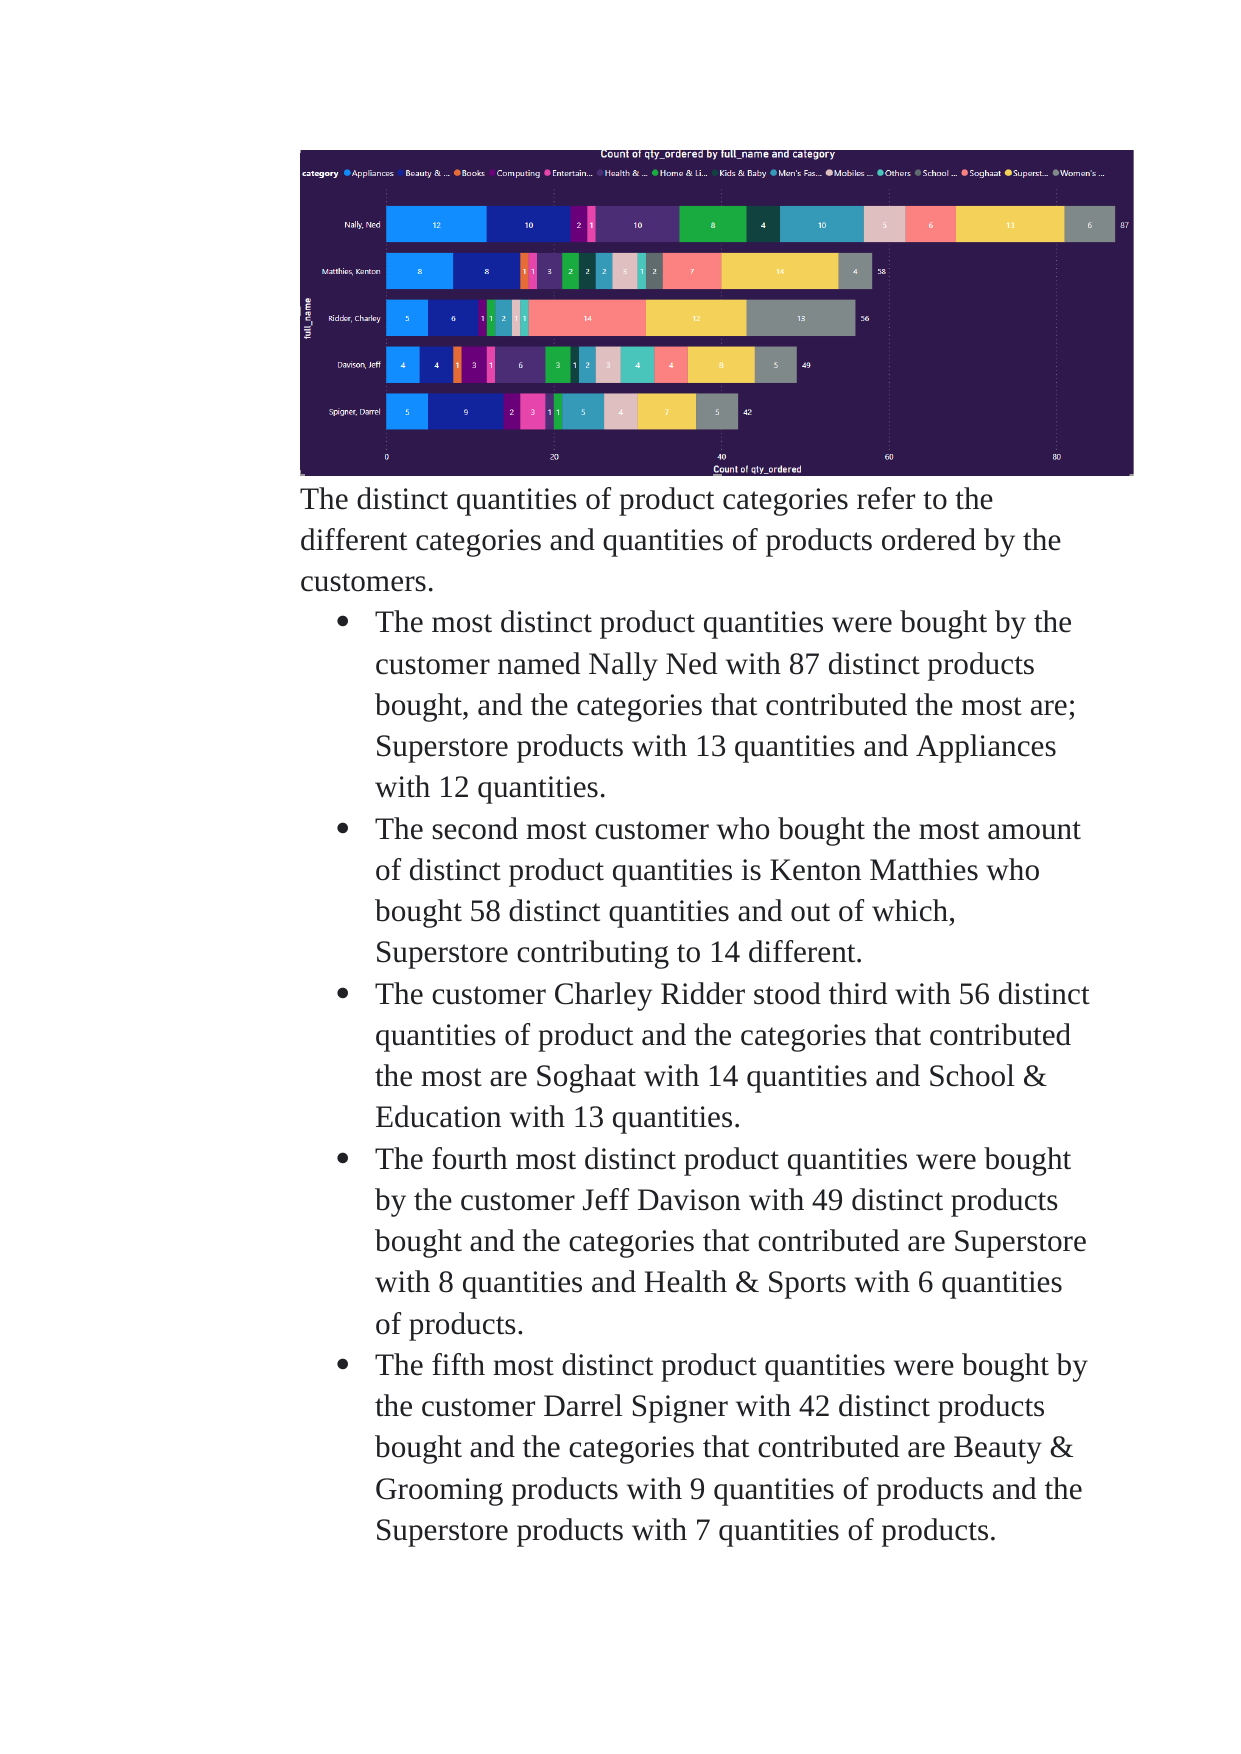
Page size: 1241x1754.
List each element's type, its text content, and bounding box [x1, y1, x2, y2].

list The fifth most distinct product quantities were bought by the customer Darrel Spigner with 42 distinct products bought and the categories that contributed are Beauty & Grooming products with 9 quantities of products and the Superstore products with 7 quantities of products. [337, 1346, 1090, 1547]
picture [300, 150, 1134, 476]
list The distinct quantities of product categories refer to the different categories and quantities of products ordered by the customers. [300, 480, 1090, 598]
list The second most customer who bought the most amount of distinct product quantities is Kenton Matthies who bought 58 distinct quantities and out of which, Superstore contributing to 14 different. [337, 810, 1090, 969]
list The customer Charley Ridder stood third with 56 distinct quantities of product and the categories that contributed the most are Soghaat with 14 quantities and School & Education with 13 quantities. [337, 975, 1090, 1134]
list The fourth most distinct product quantities were bought by the customer Jeff Davison with 49 distinct products bought and the categories that contributed are Superstore with 8 quantities and Health & Sports with 6 quantities of products. [337, 1140, 1090, 1341]
list The most distinct product quantities were bought by the customer named Nally Ned with 87 distinct products bought, and the categories that contributed the most are; Superstore products with 13 quantities and Appliances with 12 quantities. [337, 604, 1090, 804]
